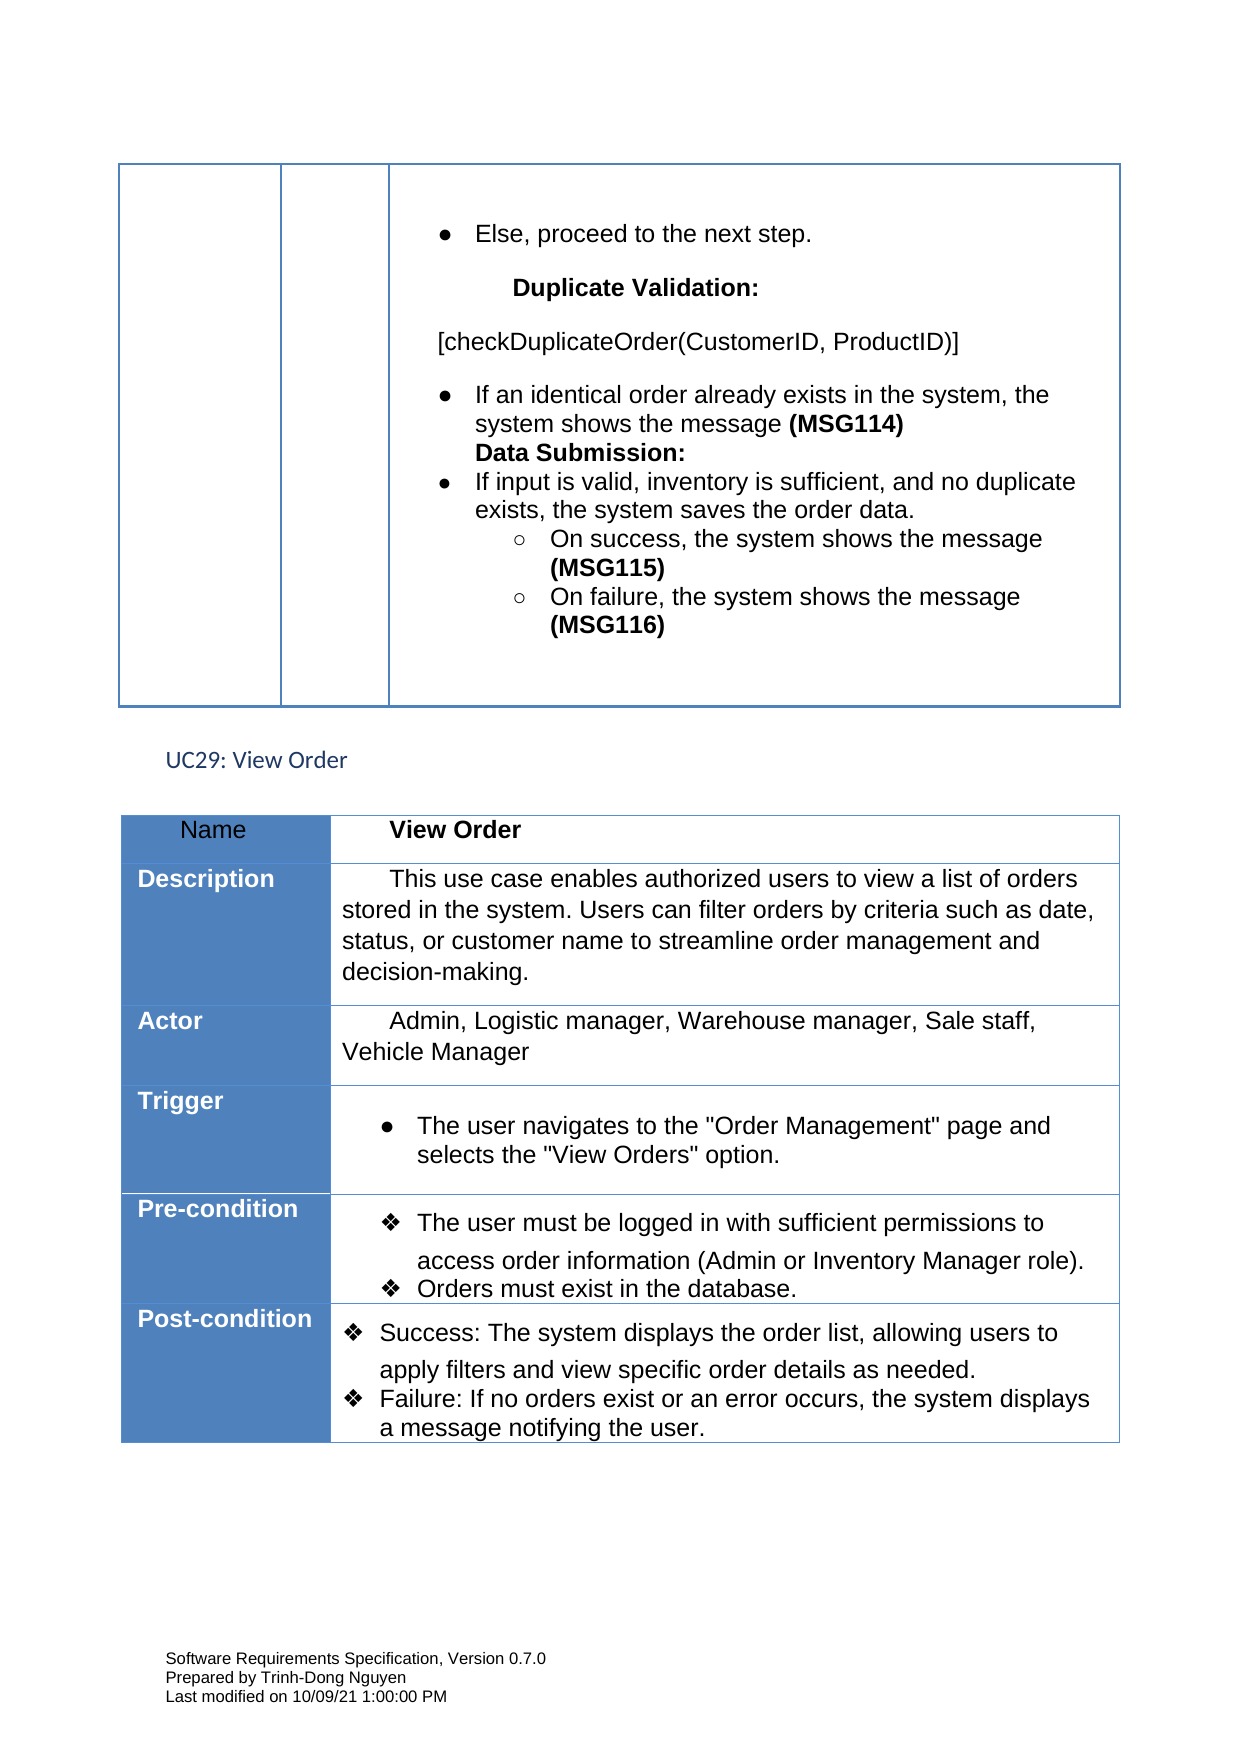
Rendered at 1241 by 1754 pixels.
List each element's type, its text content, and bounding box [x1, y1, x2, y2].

subtitle UC29: View Order [118, 744, 1122, 775]
